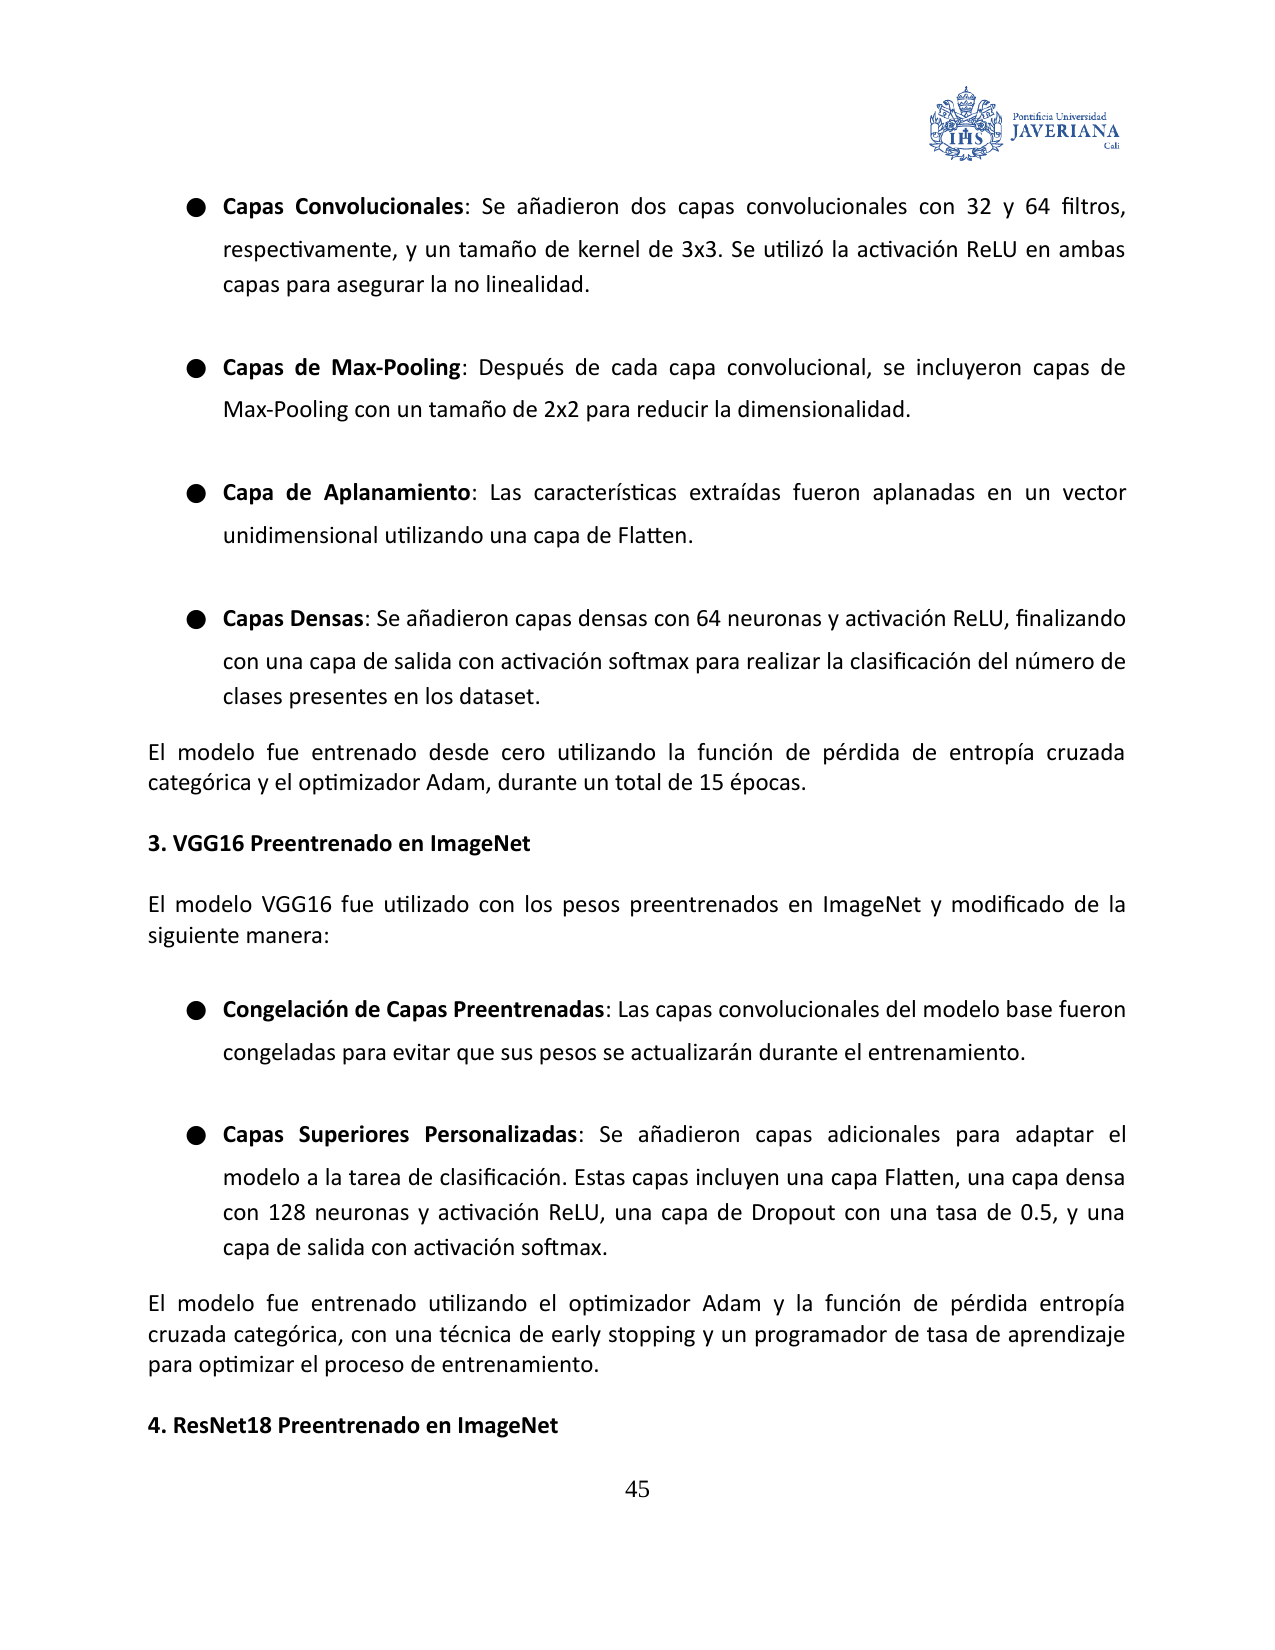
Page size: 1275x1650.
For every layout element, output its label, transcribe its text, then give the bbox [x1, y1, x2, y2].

list Capas Convolucionales: Se añadieron dos capas convolucionales con 32 y 64 filtros, respectivamente, y un tamaño de kernel de 3x3. Se utilizó la activación ReLU en ambas capas para asegurar la no linealidad. [185, 177, 1127, 298]
text El modelo fue entrenado utilizando el optimizador Adam y la función de pérdida entropía cruzada categórica, con una técnica de early stopping y un programador de tasa de aprendizaje para optimizar el proceso de entrenamiento. [148, 1287, 1127, 1379]
list Capas Densas: Se añadieron capas densas con 64 neuronas y activación ReLU, finalizando con una capa de salida con activación softmax para realizar la clasificación del número de clases presentes en los dataset. [185, 589, 1127, 711]
text El modelo VGG16 fue utilizado con los pesos preentrenados en ImageNet y modificado de la siguiente manera: [148, 888, 1127, 949]
text 4. ResNet18 Preentrenado en ImageNet [148, 1409, 1127, 1440]
list Capa de Aplanamiento: Las características extraídas fueron aplanadas en un vector unidimensional utilizando una capa de Flatten. [185, 464, 1127, 550]
list Capas Superiores Personalizadas: Se añadieron capas adicionales para adaptar el modelo a la tarea de clasificación. Estas capas incluyen una capa Flatten, una capa densa con 128 neuronas y activación ReLU, una capa de Dropout con una tasa de 0.5, y una capa de salida con activación softmax. [185, 1106, 1127, 1262]
list Capas de Max-Pooling: Después de cada capa convolucional, se incluyeron capas de Max-Pooling con un tamaño de 2x2 para reducir la dimensionalidad. [185, 338, 1127, 424]
list Congelación de Capas Preentrenadas: Las capas convolucionales del modelo base fueron congeladas para evitar que sus pesos se actualizarán durante el entrenamiento. [185, 980, 1127, 1066]
text El modelo fue entrenado desde cero utilizando la función de pérdida de entropía cruzada categórica y el optimizador Adam, durante un total de 15 épocas. [148, 736, 1127, 797]
picture [920, 75, 1128, 172]
text 3. VGG16 Preentrenado en ImageNet [148, 827, 1127, 858]
